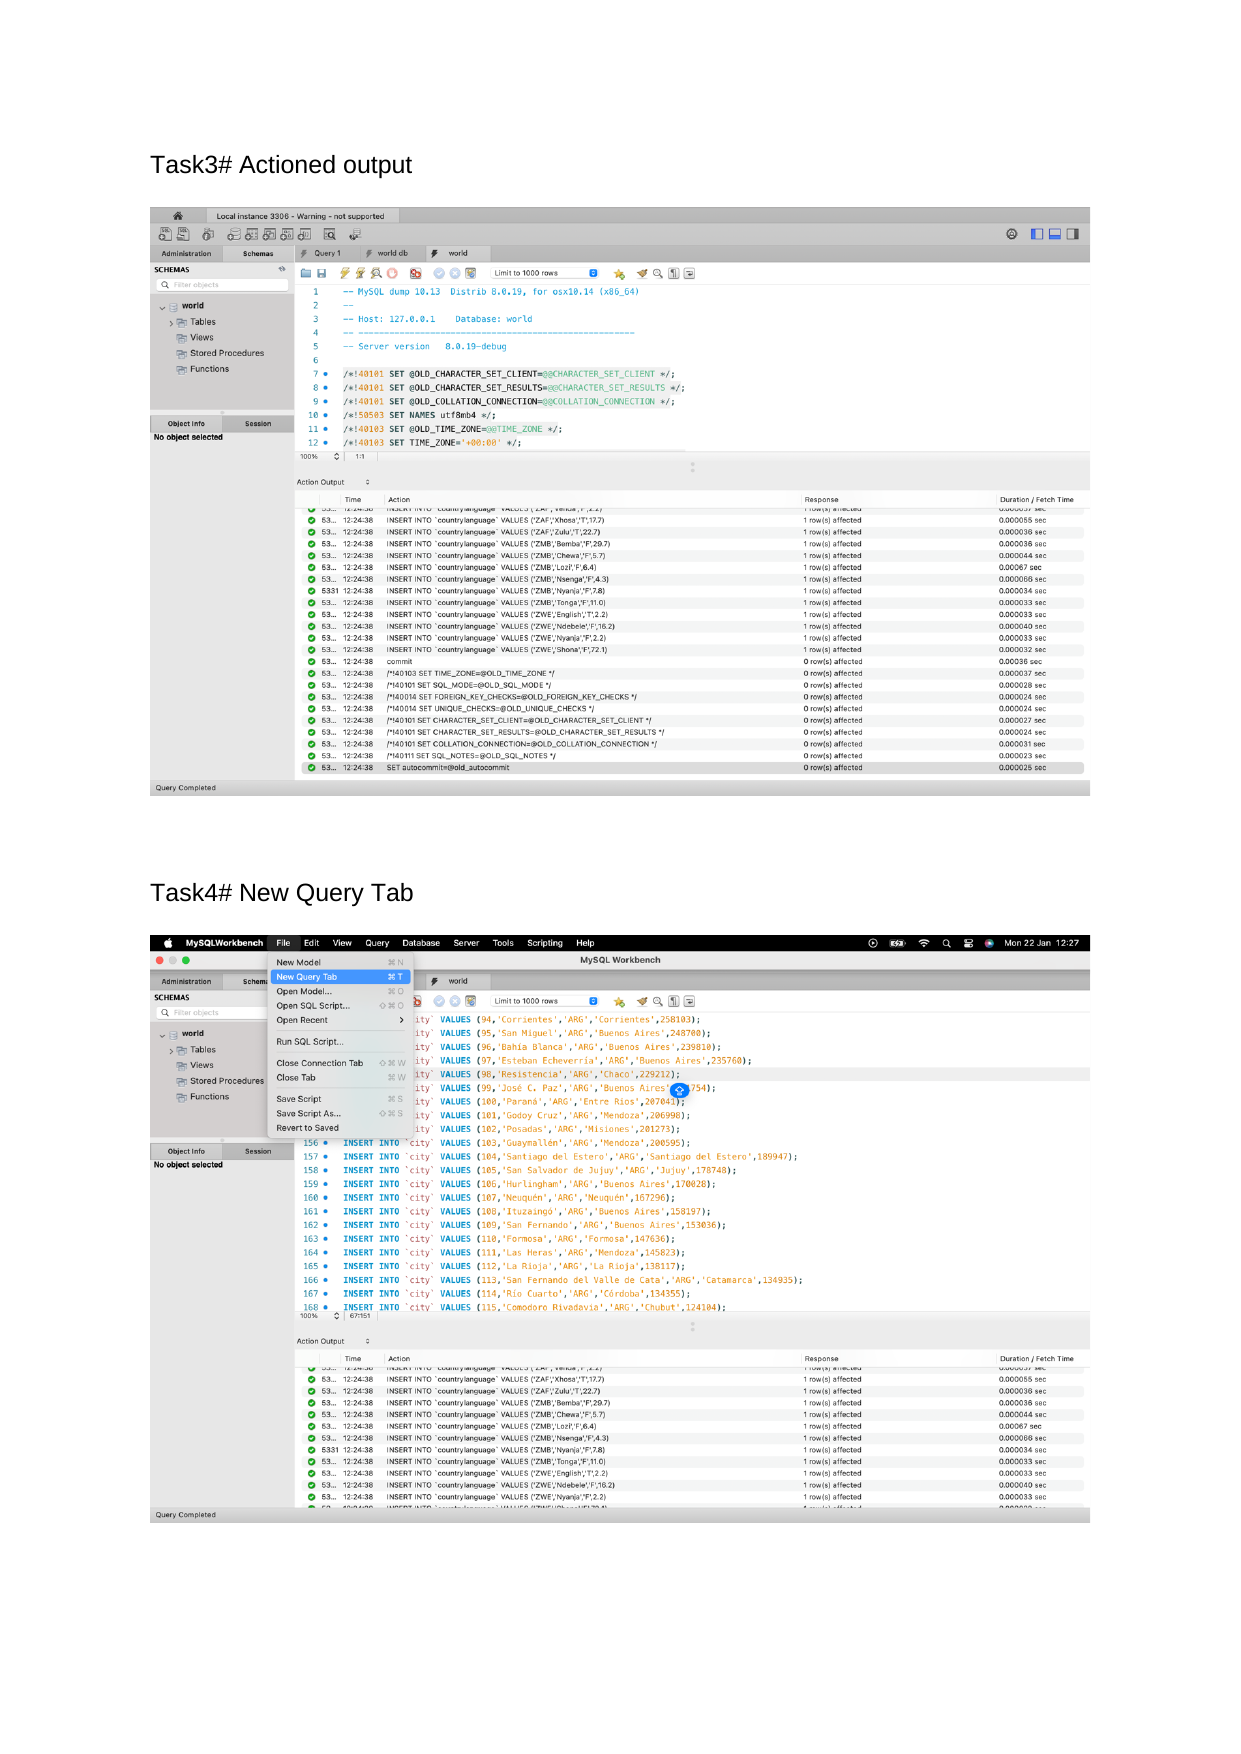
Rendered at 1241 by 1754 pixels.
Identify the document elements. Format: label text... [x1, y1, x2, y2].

subtitle Task4# New Query Tab [150, 878, 1090, 906]
picture [150, 935, 1091, 1523]
subtitle Task3# Actioned output [150, 150, 1090, 179]
picture [150, 207, 1091, 796]
